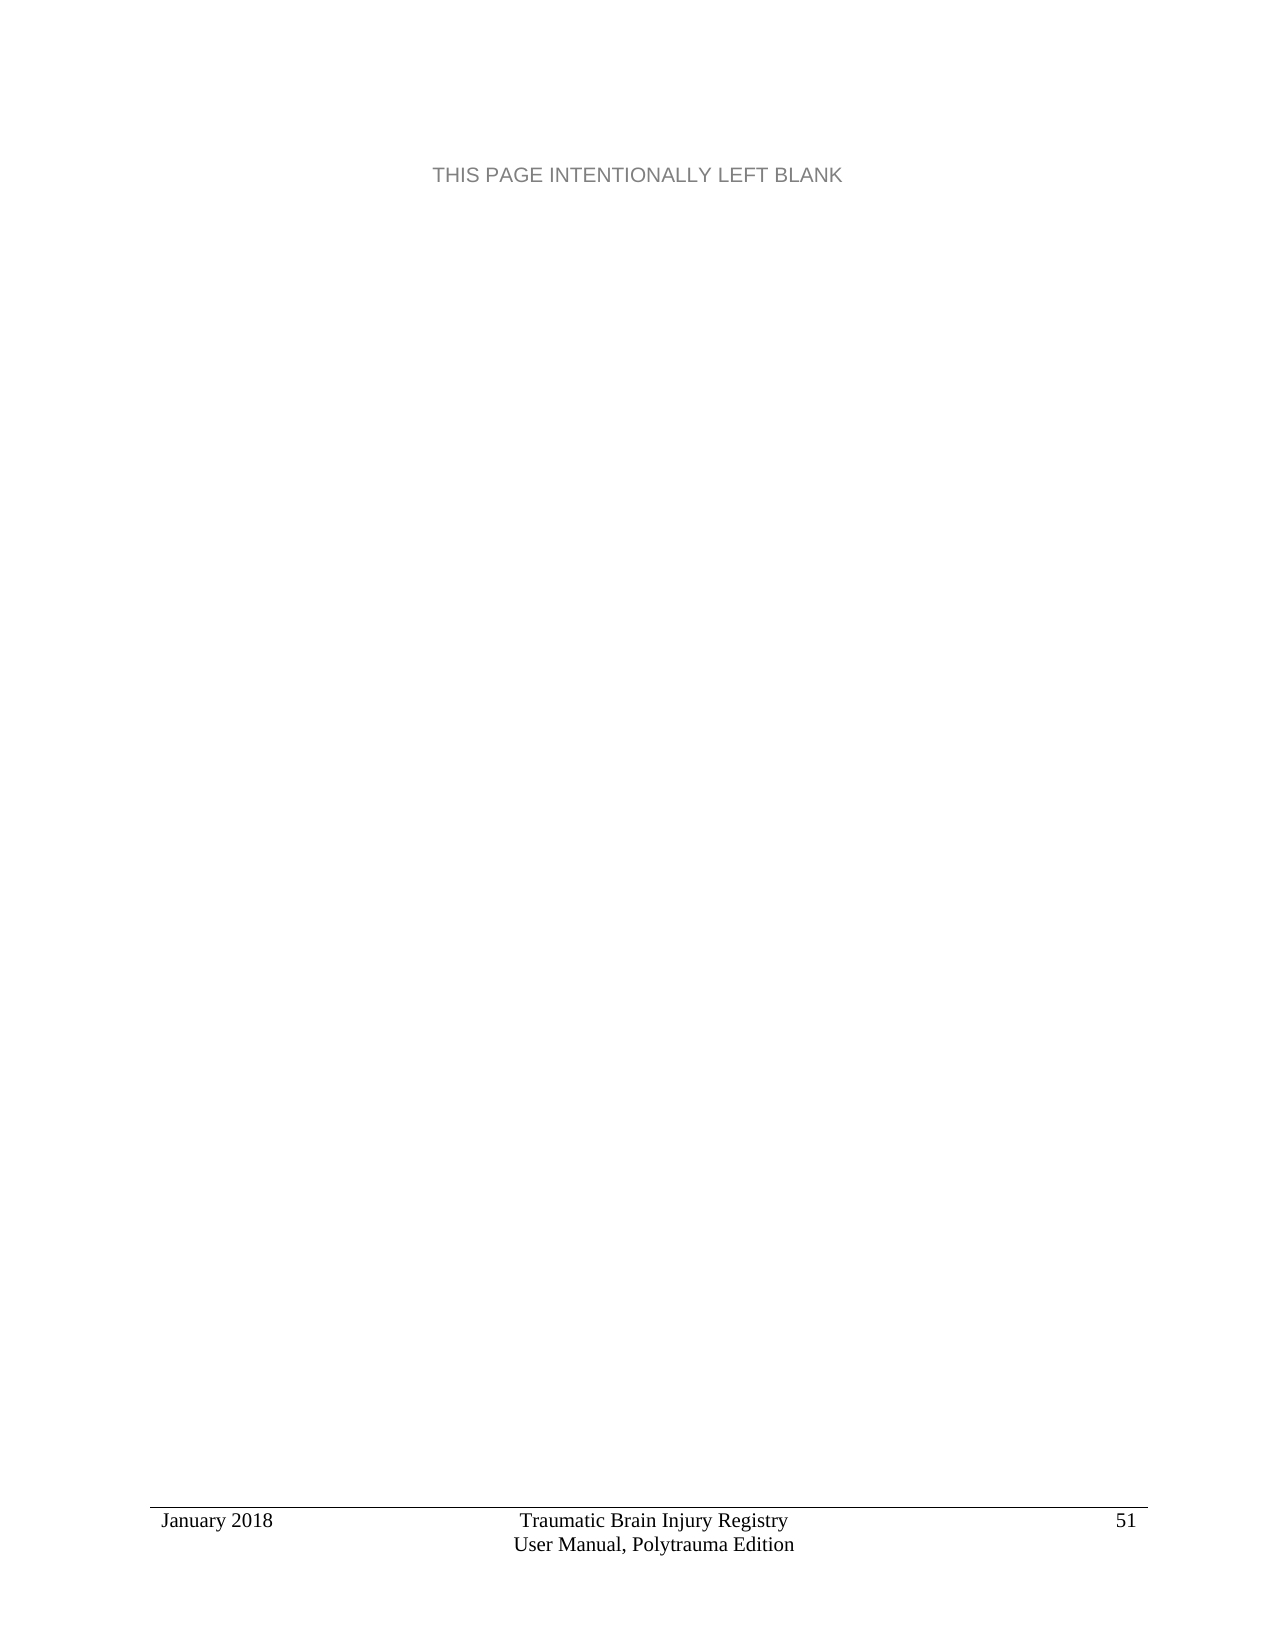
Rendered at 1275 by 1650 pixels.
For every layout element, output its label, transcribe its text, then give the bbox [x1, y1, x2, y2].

text THIS PAGE INTENTIONALLY LEFT BLANK [150, 162, 1125, 186]
